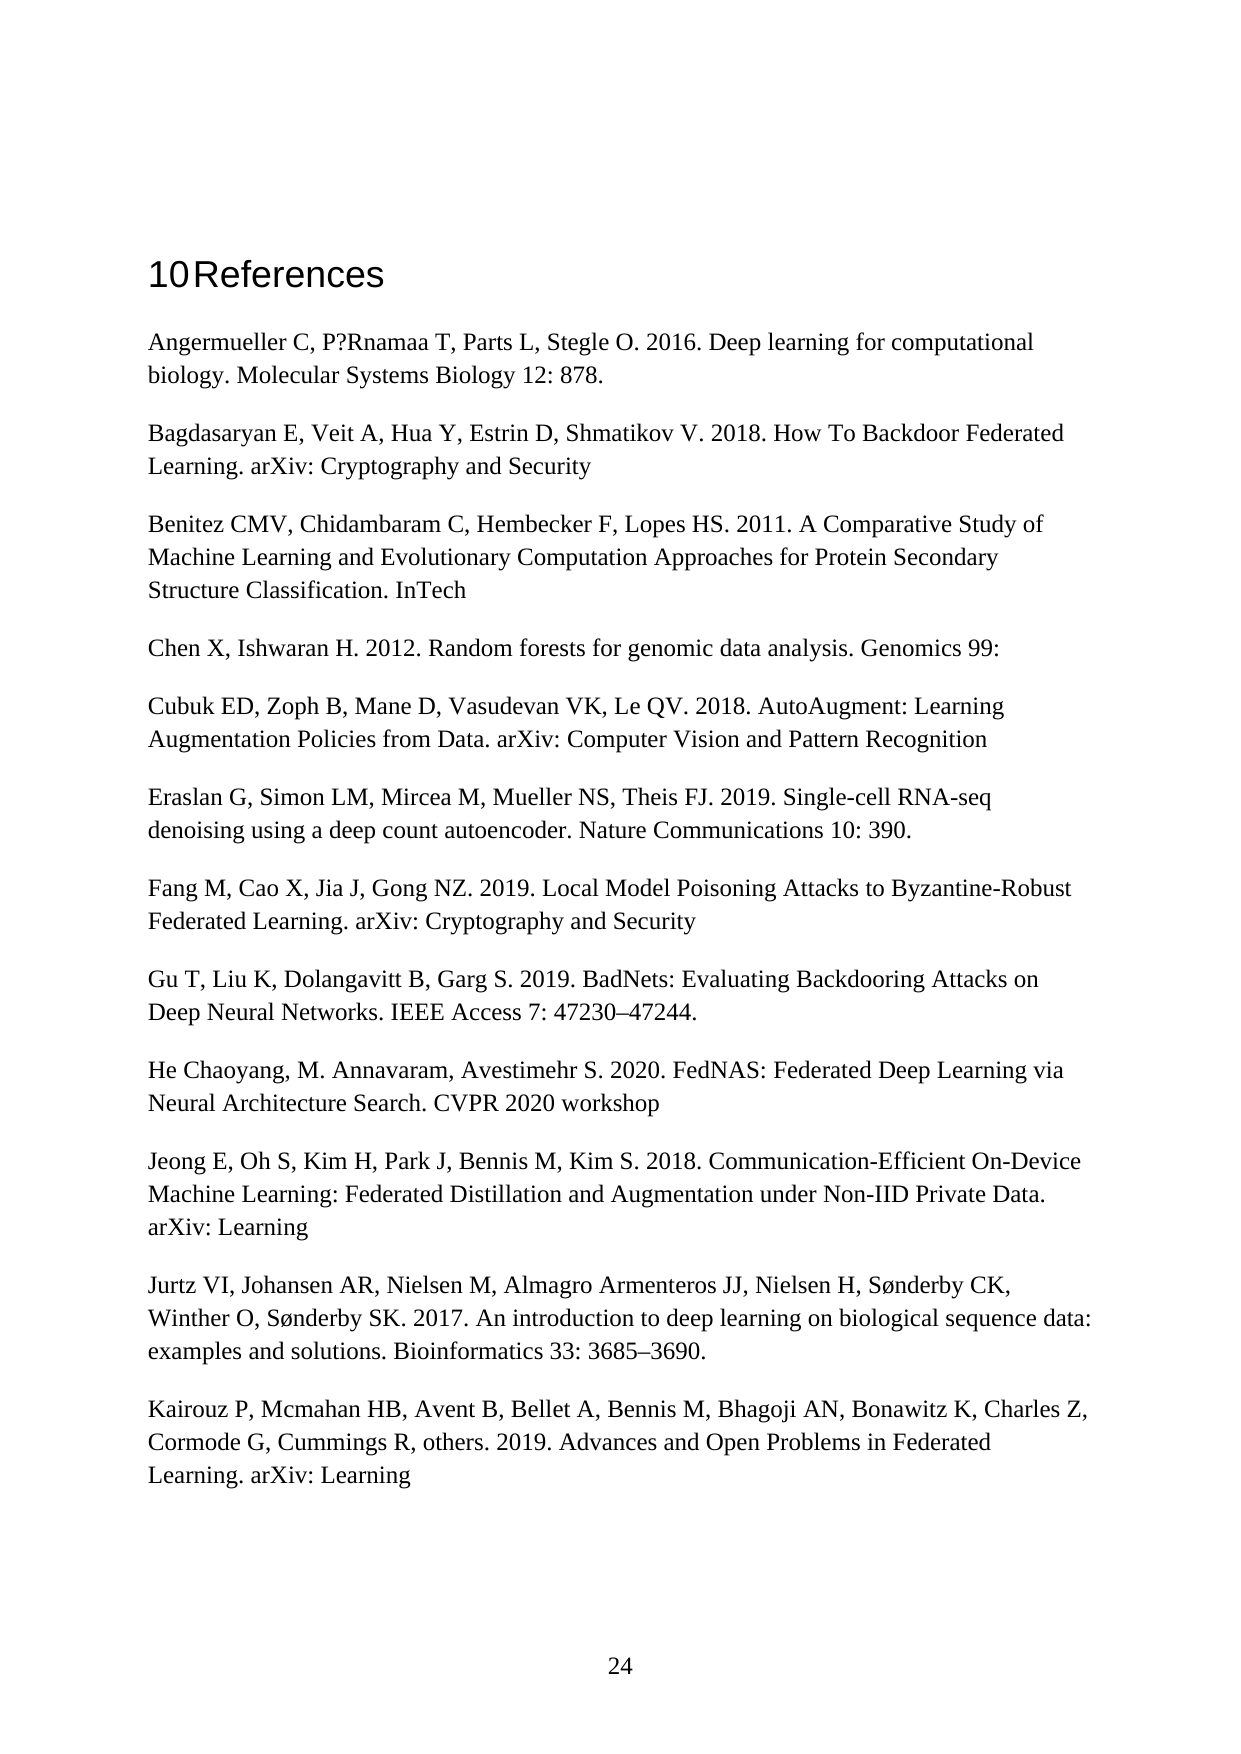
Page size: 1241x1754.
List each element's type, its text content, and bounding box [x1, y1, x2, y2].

text Chen X, Ishwaran H. 2012. Random forests for genomic data analysis. Genomics 99: [148, 633, 1092, 662]
text Benitez CMV, Chidambaram C, Hembecker F, Lopes HS. 2011. A Comparative Study of Machine Learning and Evolutionary Computation Approaches for Protein Secondary Structure Classification. InTech [148, 509, 1092, 604]
text Bagdasaryan E, Veit A, Hua Y, Estrin D, Shmatikov V. 2018. How To Backdoor Federated Learning. arXiv: Cryptography and Security [148, 418, 1092, 479]
subtitle References [148, 252, 1092, 295]
text Jeong E, Oh S, Kim H, Park J, Bennis M, Kim S. 2018. Communication-Efficient On-Device Machine Learning: Federated Distillation and Augmentation under Non-IID Private Data. arXiv: Learning [148, 1146, 1092, 1241]
text Kairouz P, Mcmahan HB, Avent B, Bellet A, Bennis M, Bhagoji AN, Bonawitz K, Charles Z, Cormode G, Cummings R, others. 2019. Advances and Open Problems in Federated Learning. arXiv: Learning [148, 1394, 1092, 1489]
text Gu T, Liu K, Dolangavitt B, Garg S. 2019. BadNets: Evaluating Backdooring Attacks on Deep Neural Networks. IEEE Access 7: 47230–47244. [148, 964, 1092, 1026]
text Cubuk ED, Zoph B, Mane D, Vasudevan VK, Le QV. 2018. AutoAugment: Learning Augmentation Policies from Data. arXiv: Computer Vision and Pattern Recognition [148, 691, 1092, 753]
text Jurtz VI, Johansen AR, Nielsen M, Almagro Armenteros JJ, Nielsen H, Sønderby CK, Winther O, Sønderby SK. 2017. An introduction to deep learning on biological sequence data: examples and solutions. Bioinformatics 33: 3685–3690. [148, 1270, 1092, 1365]
text He Chaoyang, M. Annavaram, Avestimehr S. 2020. FedNAS: Federated Deep Learning via Neural Architecture Search. CVPR 2020 workshop [148, 1055, 1092, 1117]
text Eraslan G, Simon LM, Mircea M, Mueller NS, Theis FJ. 2019. Single-cell RNA-seq denoising using a deep count autoencoder. Nature Communications 10: 390. [148, 782, 1092, 844]
text Fang M, Cao X, Jia J, Gong NZ. 2019. Local Model Poisoning Attacks to Byzantine-Robust Federated Learning. arXiv: Cryptography and Security [148, 873, 1092, 935]
text Angermueller C, P?Rnamaa T, Parts L, Stegle O. 2016. Deep learning for computational biology. Molecular Systems Biology 12: 878. [148, 327, 1092, 388]
